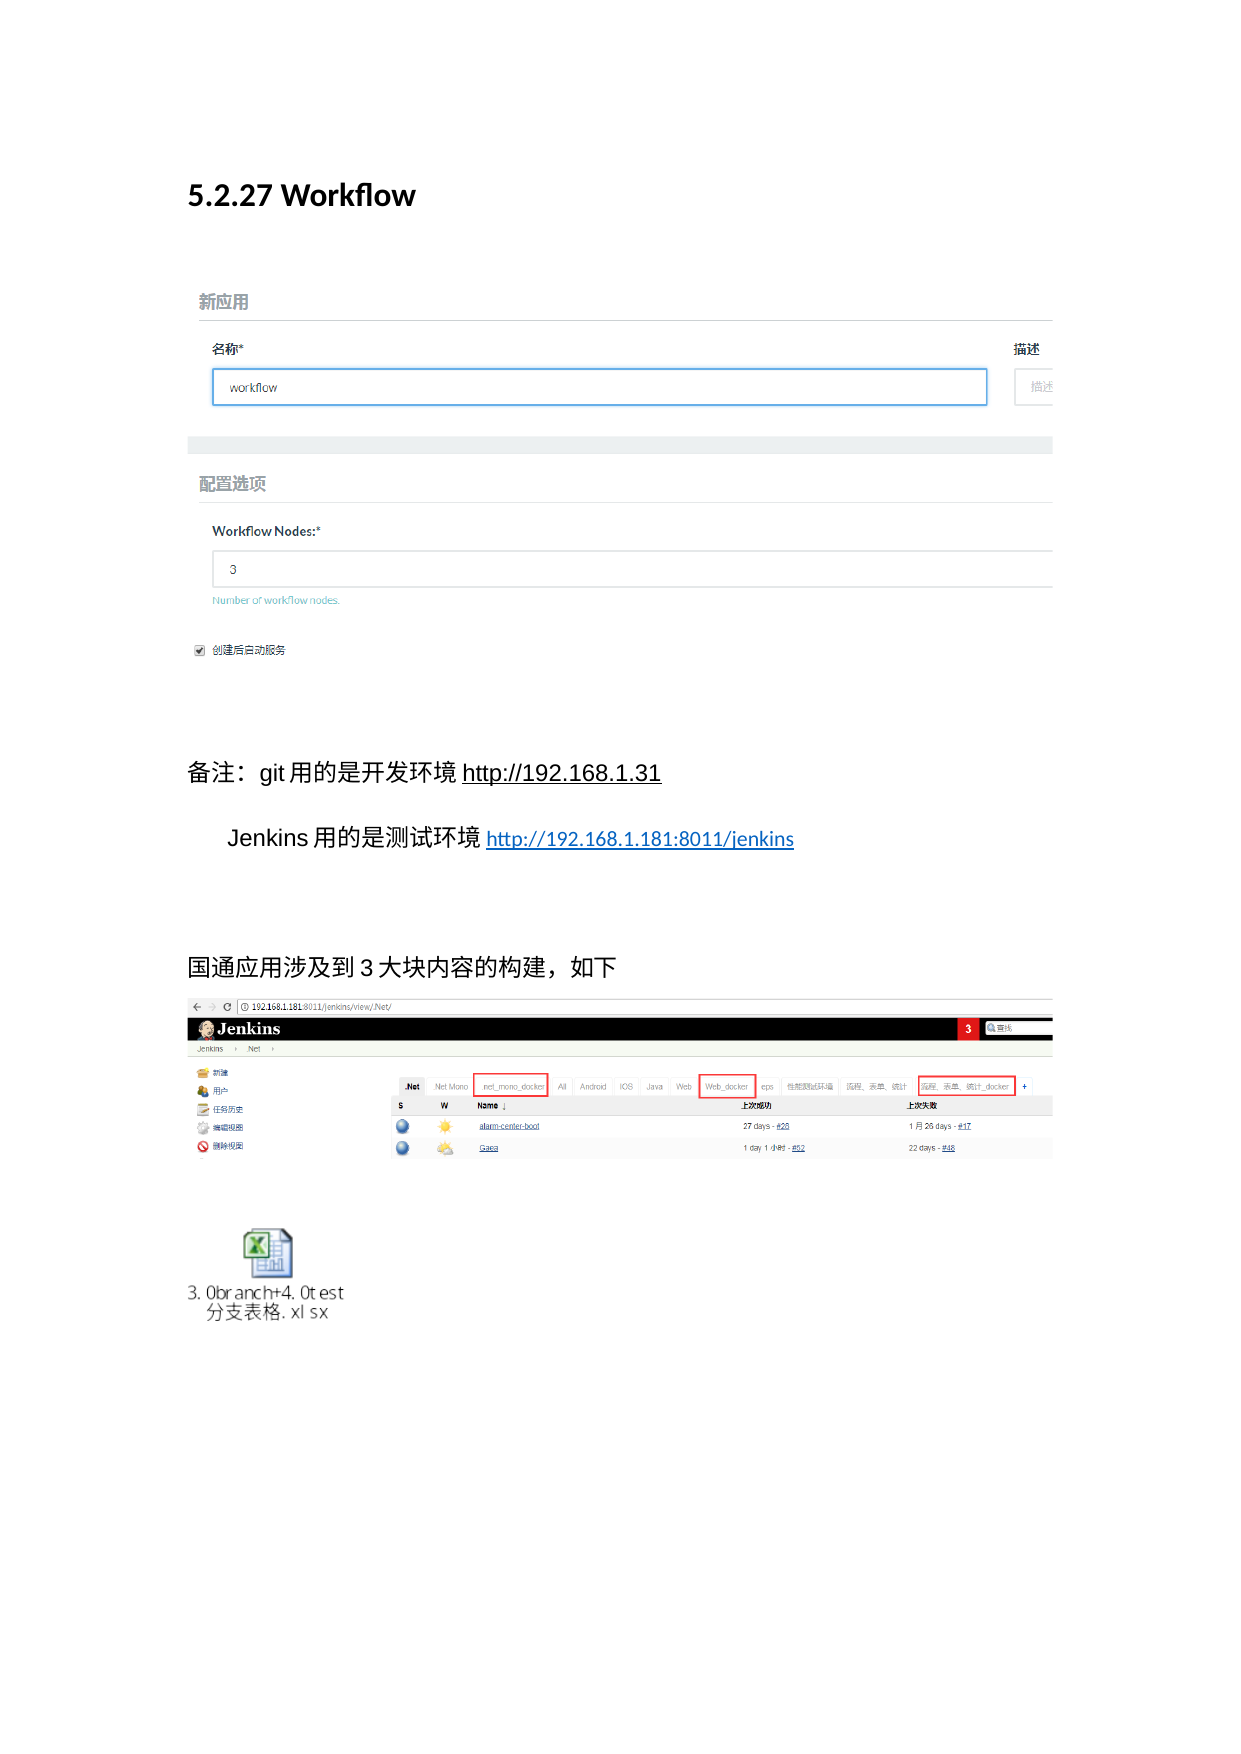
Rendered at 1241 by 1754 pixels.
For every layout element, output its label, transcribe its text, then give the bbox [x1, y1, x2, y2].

picture [187, 283, 1053, 664]
subtitle 5.2.27 Workflow [187, 162, 1053, 227]
text 备注：git用的是开发环境http://192.168.1.31 [187, 739, 1053, 804]
picture [187, 998, 1053, 1159]
text 国通应用涉及到3大块内容的构建，如下 [187, 934, 1053, 998]
text Jenkins用的是测试环境http://192.168.1.181:8011/jenkins [187, 804, 1053, 869]
